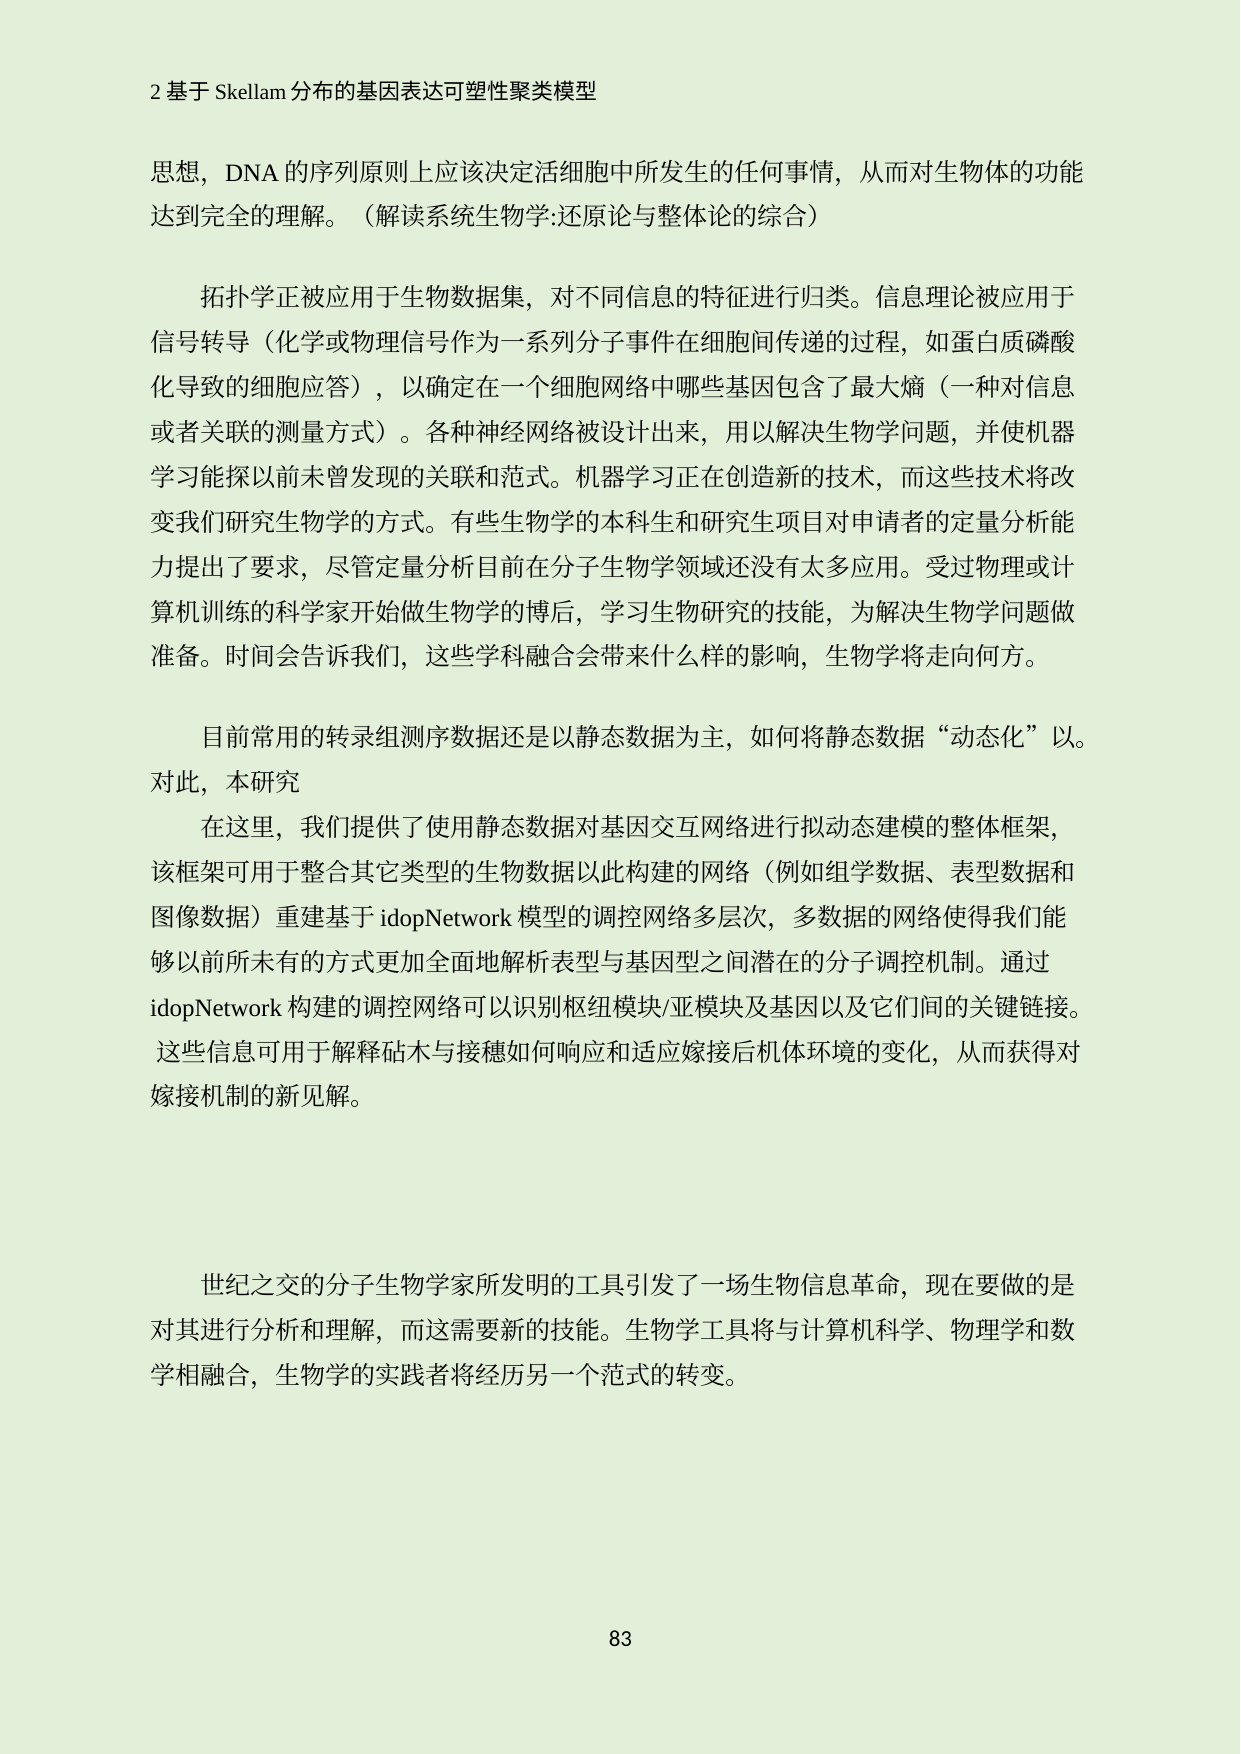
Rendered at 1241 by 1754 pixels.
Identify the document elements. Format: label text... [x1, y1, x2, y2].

text 在这里，我们提供了使用静态数据对基因交互网络进行拟动态建模的整体框架， 该框架可用于整合其它类型的生物数据以此构建的网络（例如组学数据、表型数据和图像数据）重建基于idopNetwork模型的调控网络多层次，多数据的网络使得我们能够以前所未有的方式更加全面地解析表型与基因型之间潜在的分子调控机制。通过idopNetwork构建的调控网络可以识别枢纽模块/亚模块及基因以及它们间的关键链接。 这些信息可用于解释砧木与接穗如何响应和适应嫁接后机体环境的变化，从而获得对嫁接机制的新见解。 [150, 808, 1090, 1113]
text 拓扑学正被应用于生物数据集，对不同信息的特征进行归类。信息理论被应用于信号转导（化学或物理信号作为一系列分子事件在细胞间传递的过程，如蛋白质磷酸化导致的细胞应答），以确定在一个细胞网络中哪些基因包含了最大熵（一种对信息或者关联的测量方式）。各种神经网络被设计出来，用以解决生物学问题，并使机器学习能探以前未曾发现的关联和范式。机器学习正在创造新的技术，而这些技术将改变我们研究生物学的方式。有些生物学的本科生和研究生项目对申请者的定量分析能力提出了要求，尽管定量分析目前在分子生物学领域还没有太多应用。受过物理或计算机训练的科学家开始做生物学的博后，学习生物研究的技能，为解决生物学问题做准备。时间会告诉我们，这些学科融合会带来什么样的影响，生物学将走向何方。 [150, 278, 1090, 673]
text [150, 152, 1090, 233]
text 世纪之交的分子生物学家所发明的工具引发了一场生物信息革命，现在要做的是对其进行分析和理解，而这需要新的技能。生物学工具将与计算机科学、物理学和数学相融合，生物学的实践者将经历另一个范式的转变。 [150, 1266, 1090, 1391]
text 目前常用的转录组测序数据还是以静态数据为主，如何将静态数据“动态化”以。对此，本研究 [150, 718, 1090, 799]
